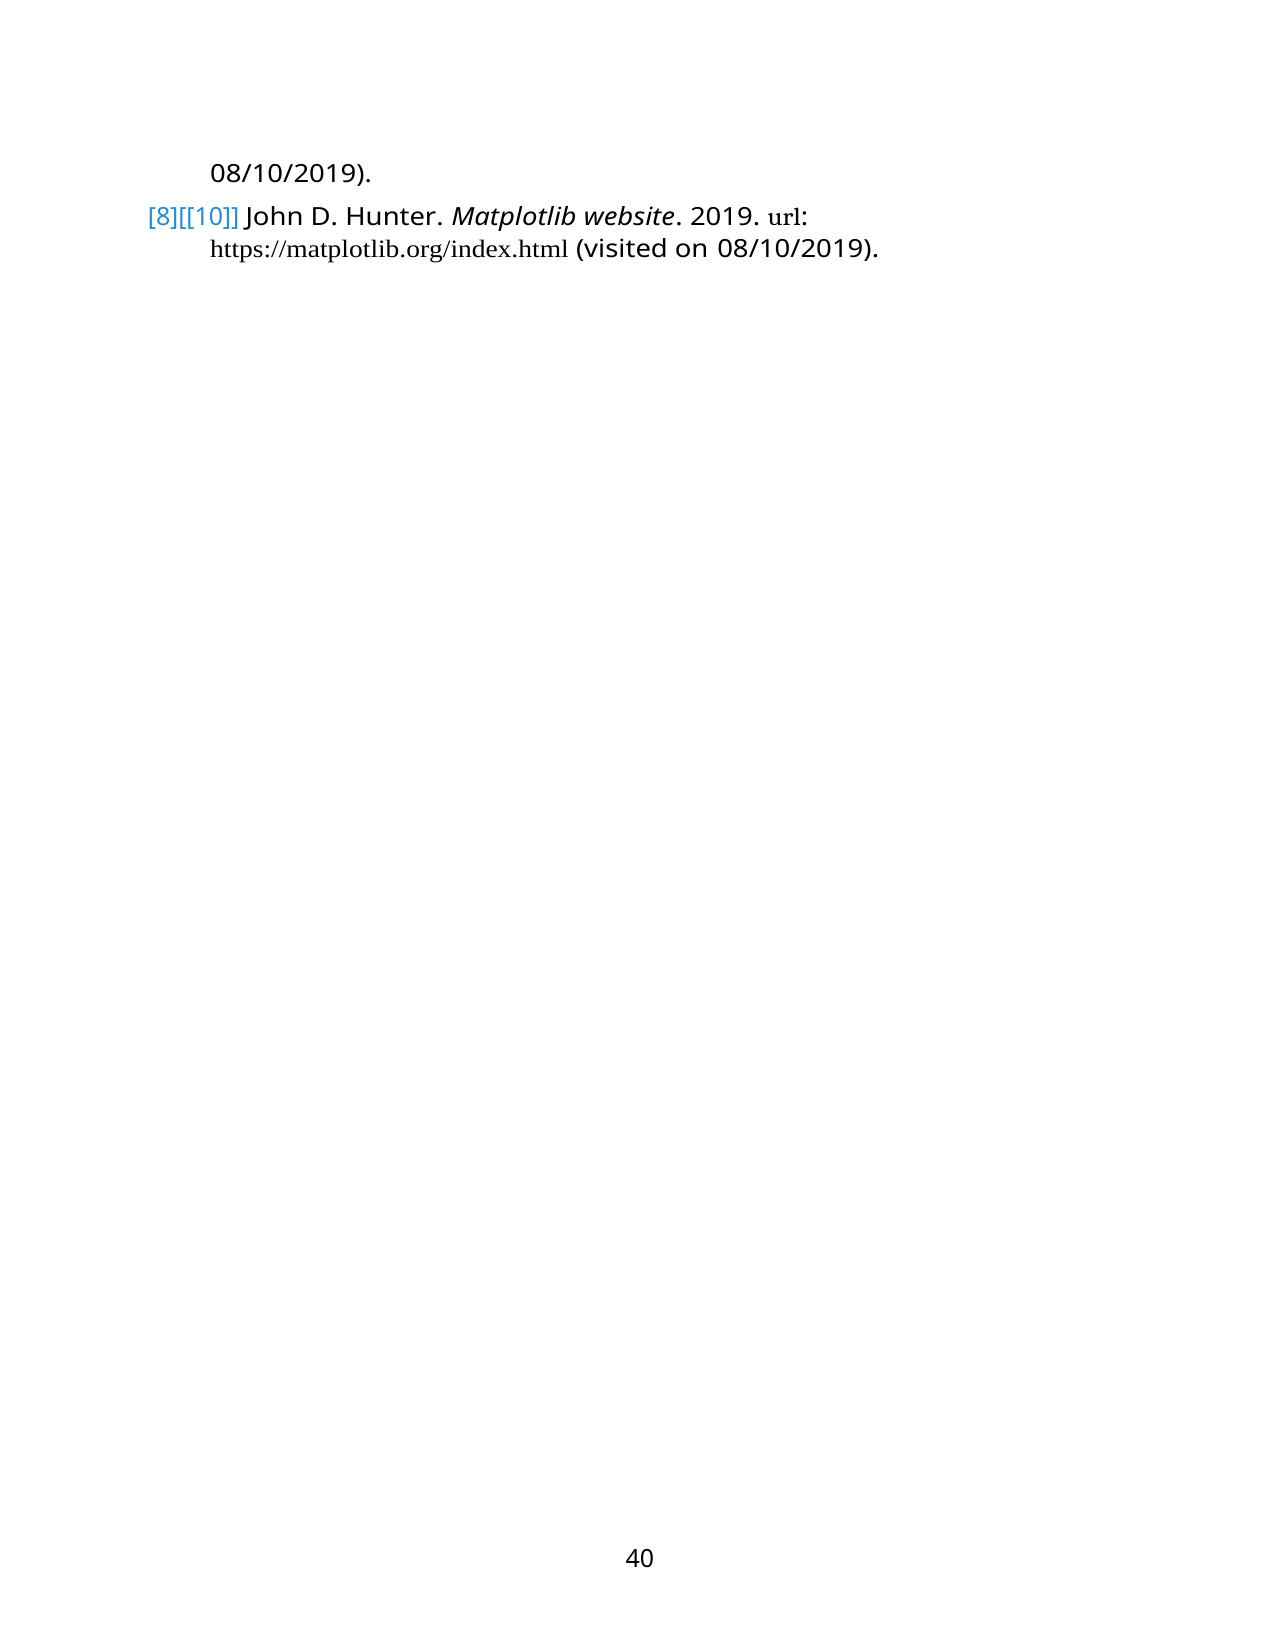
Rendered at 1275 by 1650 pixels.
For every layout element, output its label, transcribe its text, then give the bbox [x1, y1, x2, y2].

list John D. Hunter. Matplotlib website. 2019. url: https://matplotlib.org/index.html (visited on 08/10/2019). [148, 199, 1128, 264]
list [160, 156, 1127, 189]
